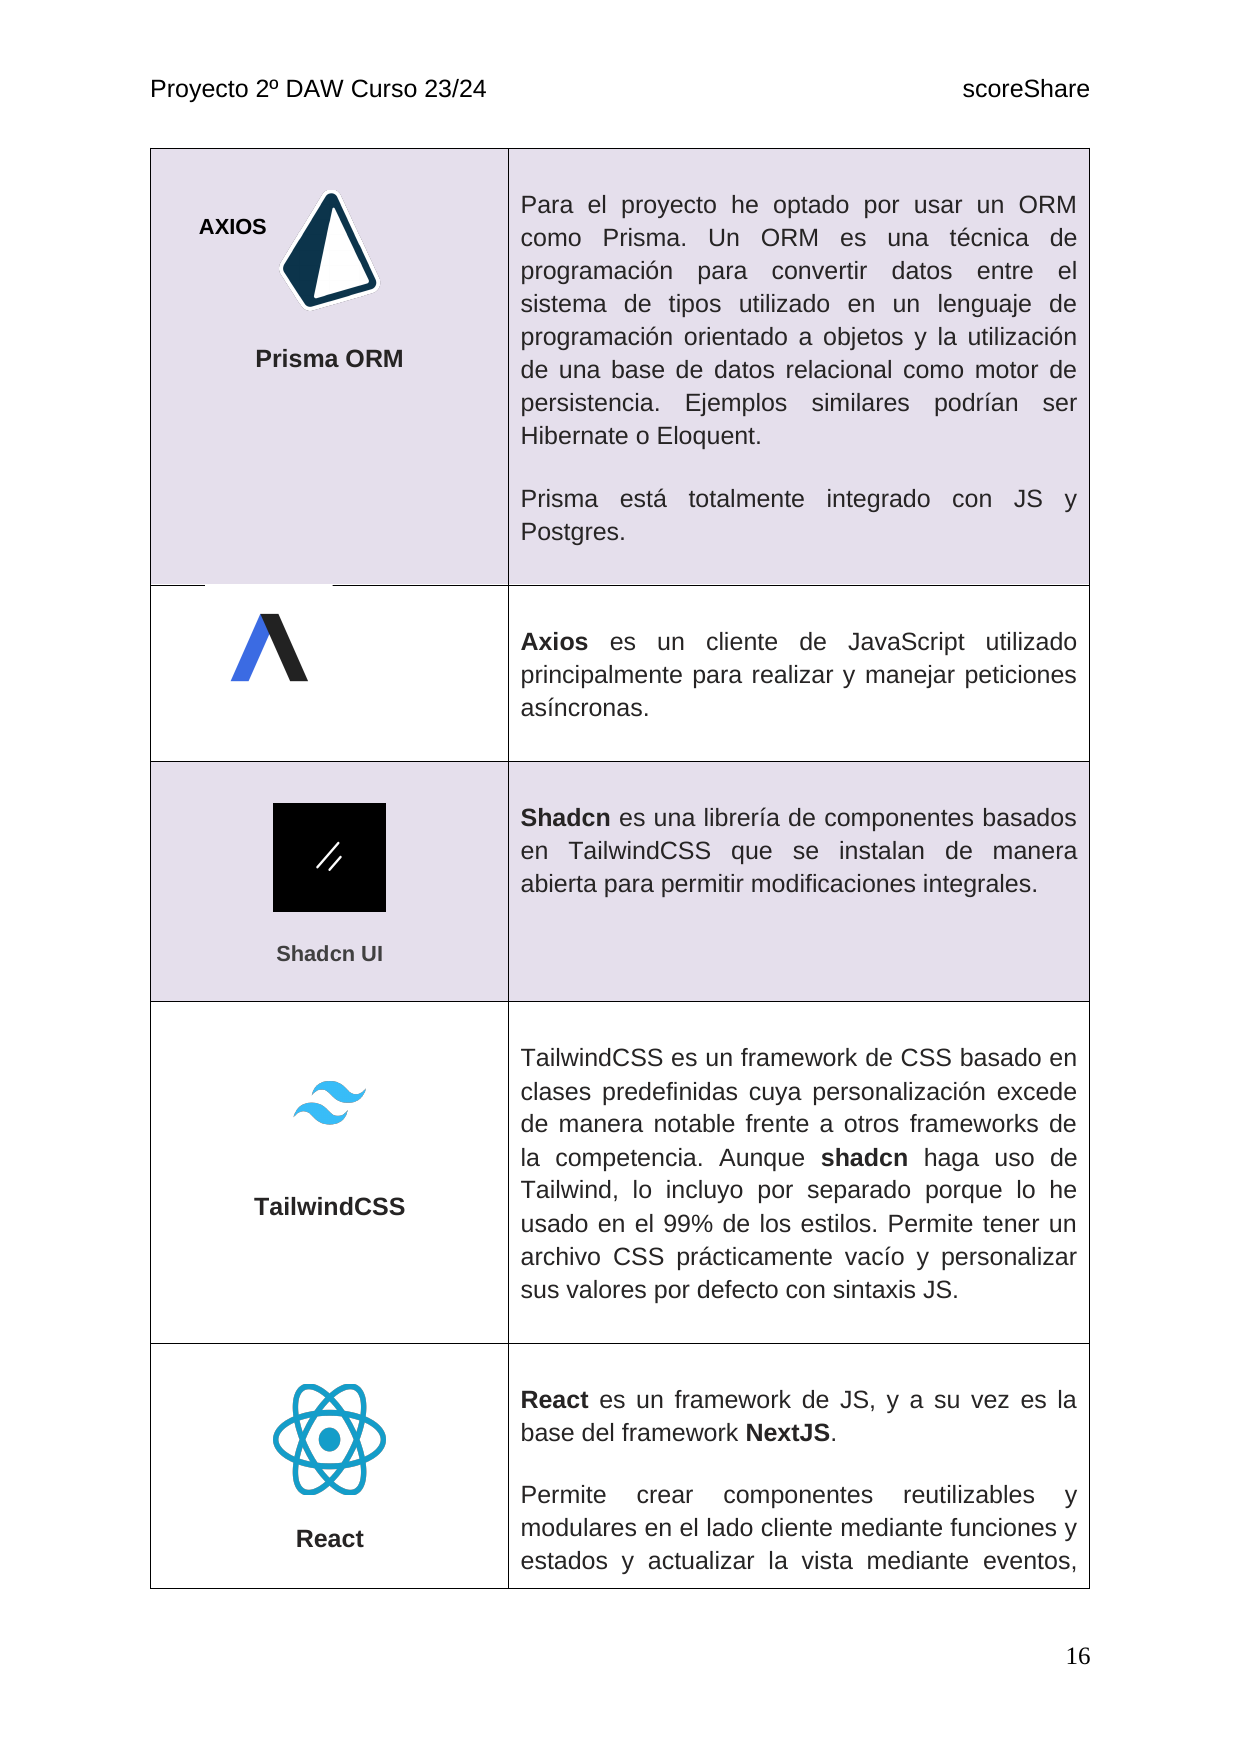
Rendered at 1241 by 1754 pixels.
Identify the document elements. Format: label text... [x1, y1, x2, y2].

table_cell React [151, 1344, 508, 1588]
picture [273, 1384, 386, 1495]
picture [273, 1046, 386, 1159]
picture [273, 803, 386, 912]
table_cell Para el proyecto he optado por usar un ORM como Prisma. Un ORM es una técnica de programación para convertir datos entre el sistema de tipos utilizado en un lenguaje de programación orientado a objetos y la utilización de una base de datos relacional como motor de persistencia. Ejemplos similares podrían ser Hibernate o Eloquent. Prisma está totalmente integrado con JS y Postgres. [509, 149, 1089, 584]
table_cell [151, 586, 508, 761]
picture [269, 190, 390, 311]
table_cell Shadcn UI [151, 762, 508, 1001]
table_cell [509, 1344, 1089, 1588]
table_cell TailwindCSS [151, 1002, 508, 1342]
table_cell Prisma ORM [151, 149, 508, 584]
table_cell Axios es un cliente de JavaScript utilizado principalmente para realizar y manejar peticiones asíncronas. [509, 586, 1089, 761]
table_cell Shadcn es una librería de componentes basados en TailwindCSS que se instalan de manera abierta para permitir modificaciones integrales. [509, 762, 1089, 1001]
picture [205, 584, 333, 712]
table_cell TailwindCSS es un framework de CSS basado en clases predefinidas cuya personalización excede de manera notable frente a otros frameworks de la competencia. Aunque shadcn haga uso de Tailwind, lo incluyo por separado porque lo he usado en el 99% de los estilos. Permite tener un archivo CSS prácticamente vacío y personalizar sus valores por defecto con sintaxis JS. [509, 1002, 1089, 1342]
